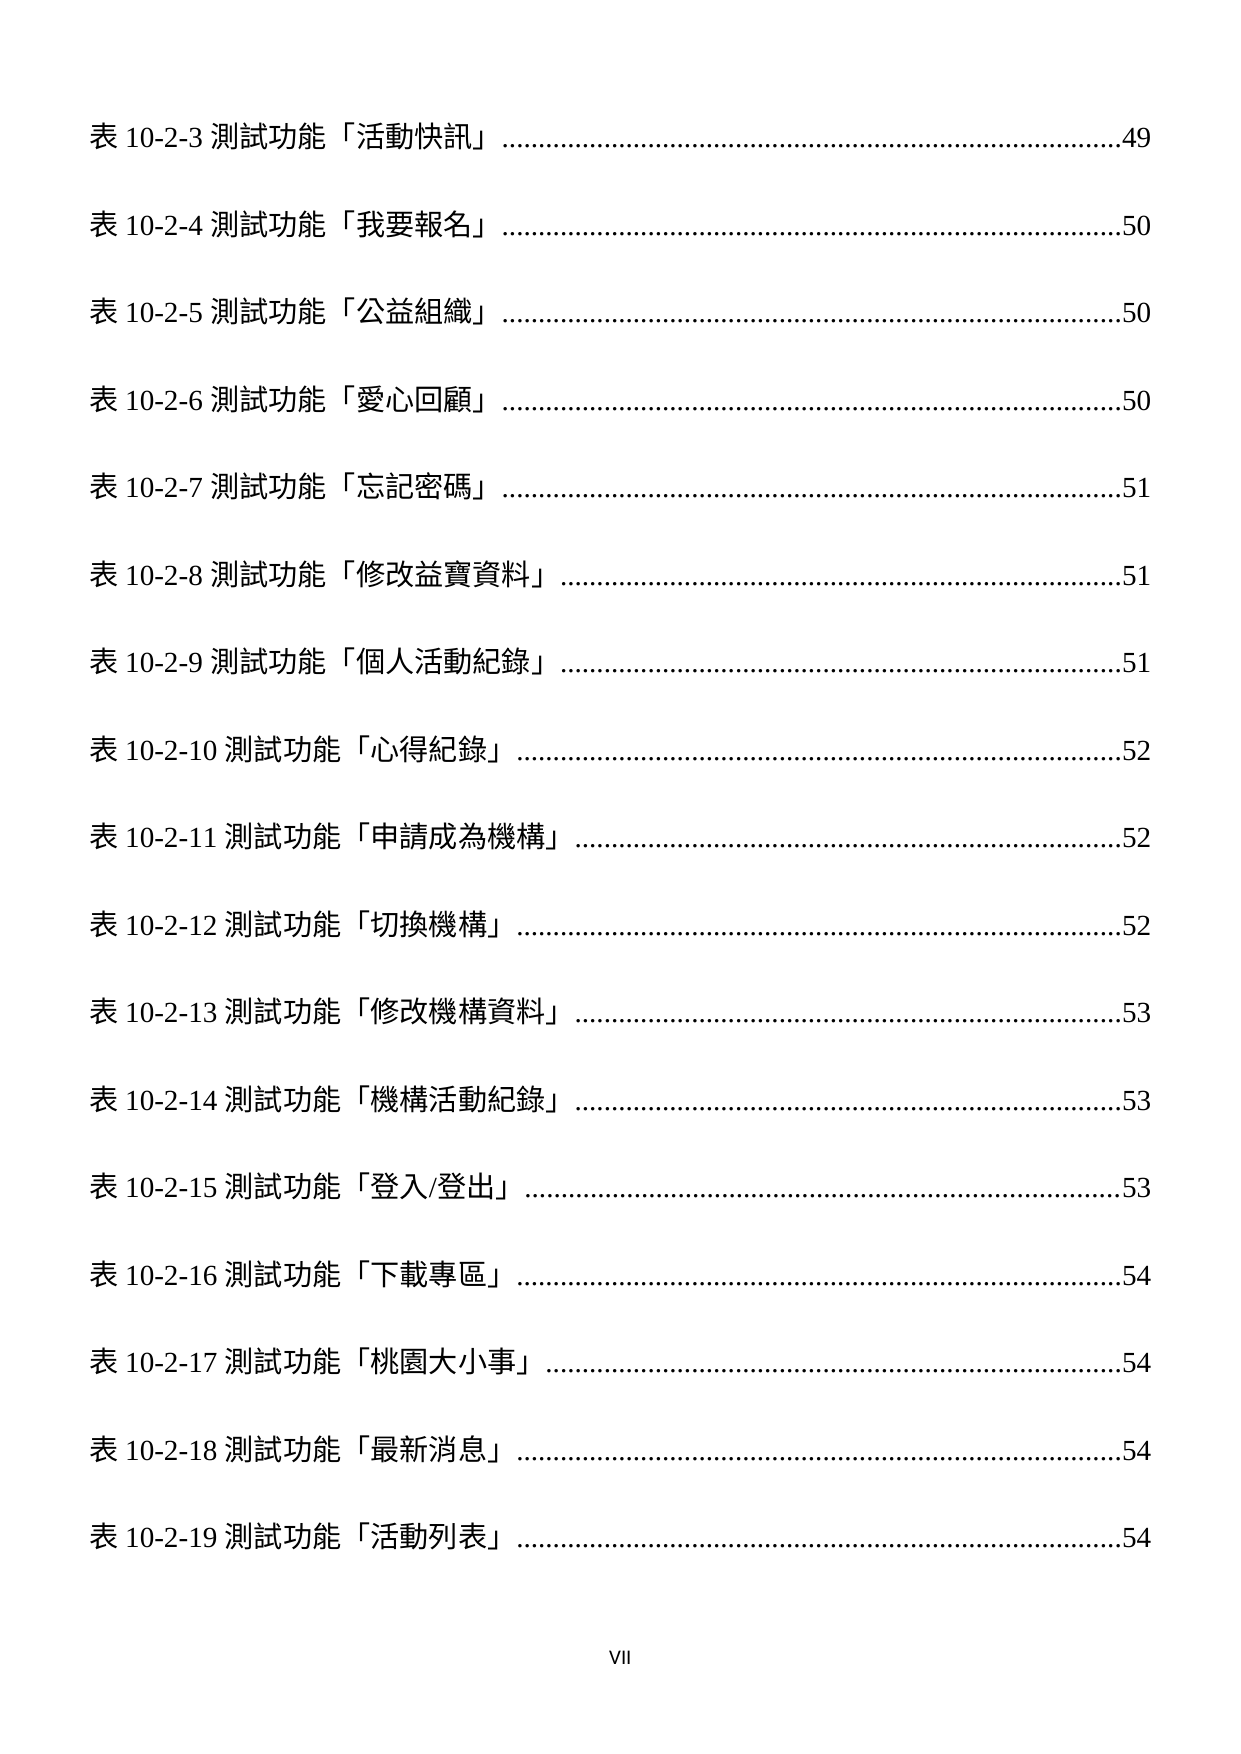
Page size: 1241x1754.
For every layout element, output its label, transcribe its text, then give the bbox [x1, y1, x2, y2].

text 表 10-2-6 測試功能「愛心回顧」 50 [89, 360, 1152, 435]
text 表 10-2-11 測試功能「申請成為機構」 52 [89, 798, 1152, 873]
text 表 10-2-15 測試功能「登入/登出」 53 [89, 1148, 1152, 1223]
text 表 10-2-17 測試功能「桃園大小事」 54 [89, 1323, 1152, 1398]
text 表 10-2-12 測試功能「切換機構」 52 [89, 885, 1152, 960]
text 表 10-2-16 測試功能「下載專區」 54 [89, 1235, 1152, 1310]
text 表 10-2-7 測試功能「忘記密碼」 51 [89, 448, 1152, 523]
text 表 10-2-13 測試功能「修改機構資料」 53 [89, 973, 1152, 1048]
text 表 10-2-5 測試功能「公益組織」 50 [89, 273, 1152, 348]
text 表 10-2-19 測試功能「活動列表」 54 [89, 1498, 1152, 1573]
text 表 10-2-3 測試功能「活動快訊」 49 [89, 98, 1152, 173]
text 表 10-2-9 測試功能「個人活動紀錄」 51 [89, 623, 1152, 698]
text 表 10-2-8 測試功能「修改益寶資料」 51 [89, 535, 1152, 610]
text 表 10-2-14 測試功能「機構活動紀錄」 53 [89, 1060, 1152, 1135]
text 表 10-2-18 測試功能「最新消息」 54 [89, 1410, 1152, 1485]
text 表 10-2-4 測試功能「我要報名」 50 [89, 185, 1152, 260]
text 表 10-2-10 測試功能「心得紀錄」 52 [89, 710, 1152, 785]
